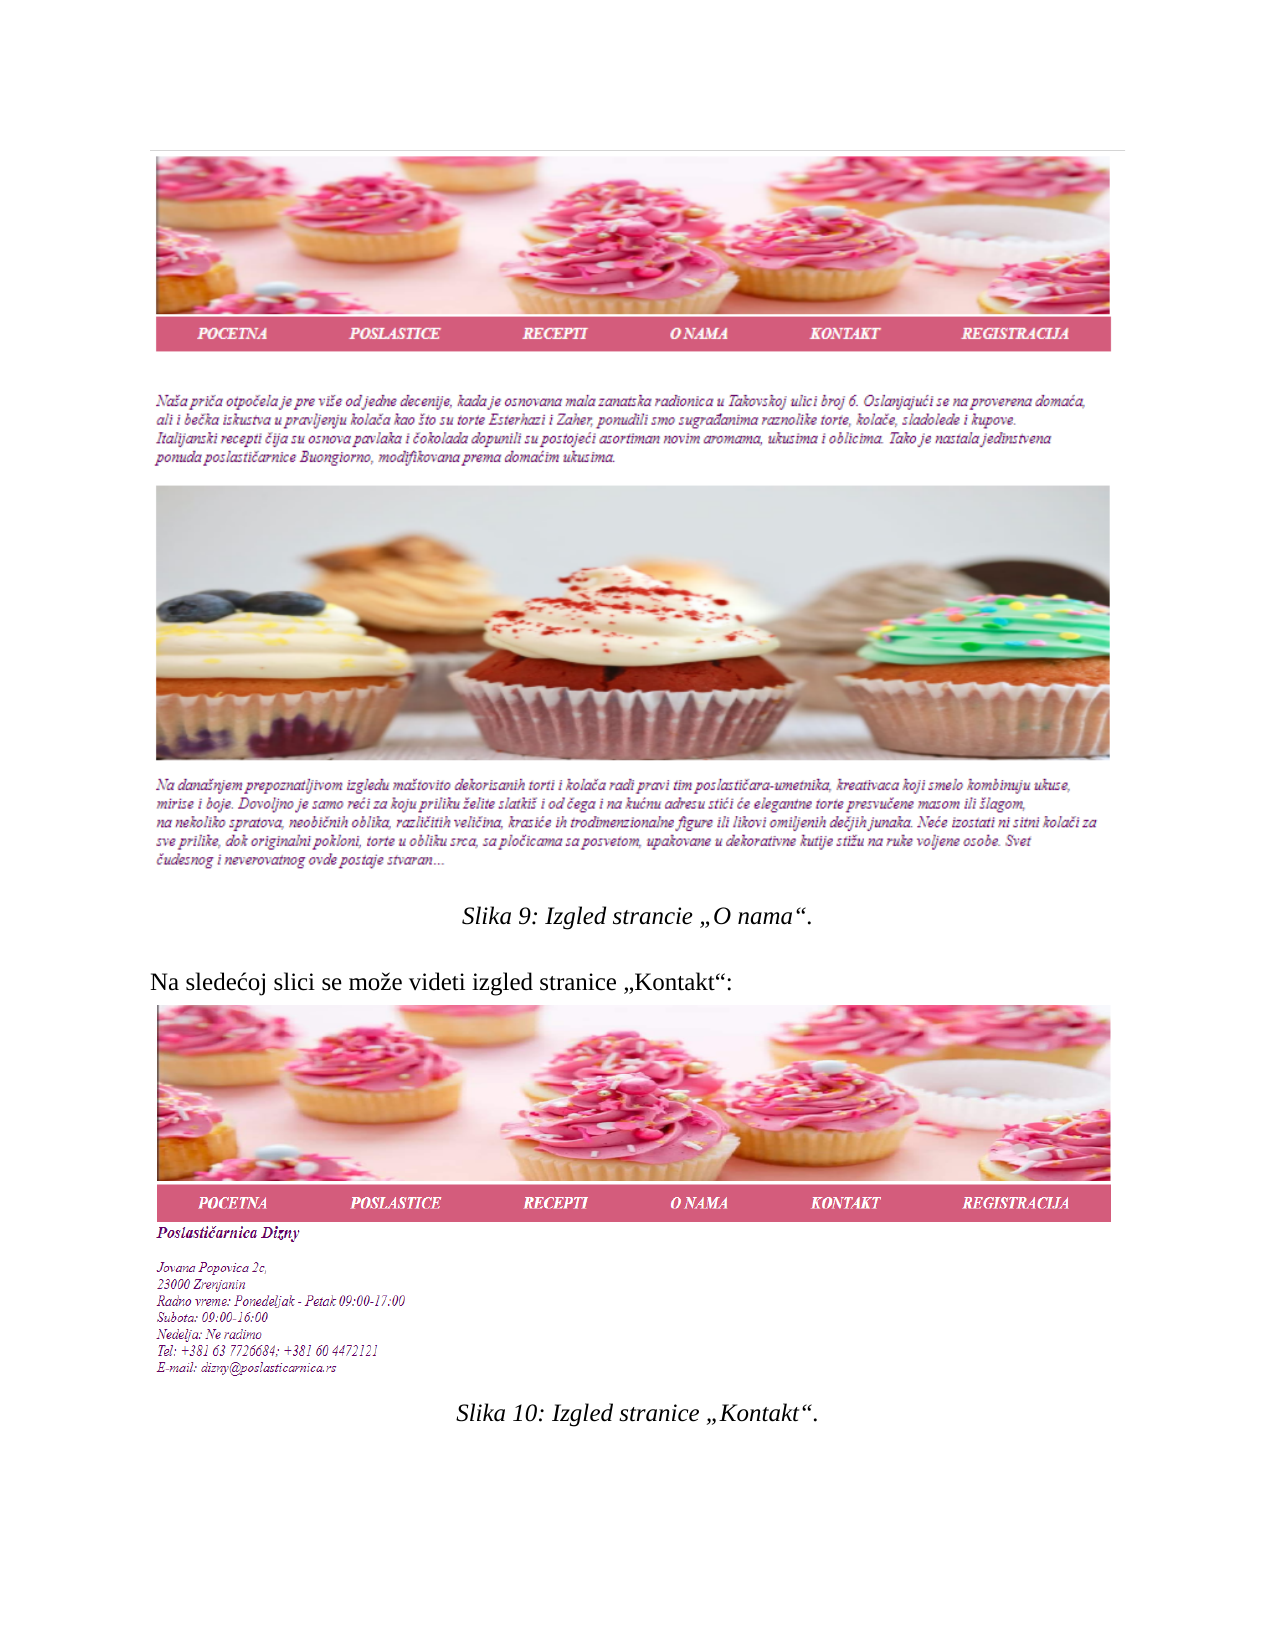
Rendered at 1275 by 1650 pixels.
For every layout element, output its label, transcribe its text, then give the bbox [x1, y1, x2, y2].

text Slika 9: Izgled strancie „O nama“. [150, 901, 1125, 930]
picture [150, 1000, 1125, 1394]
text Slika 10: Izgled stranice „Kontakt“. [150, 1398, 1125, 1427]
picture [150, 150, 1125, 897]
text Na sledećoj slici se može videti izgled stranice „Kontakt“: [150, 967, 1125, 996]
